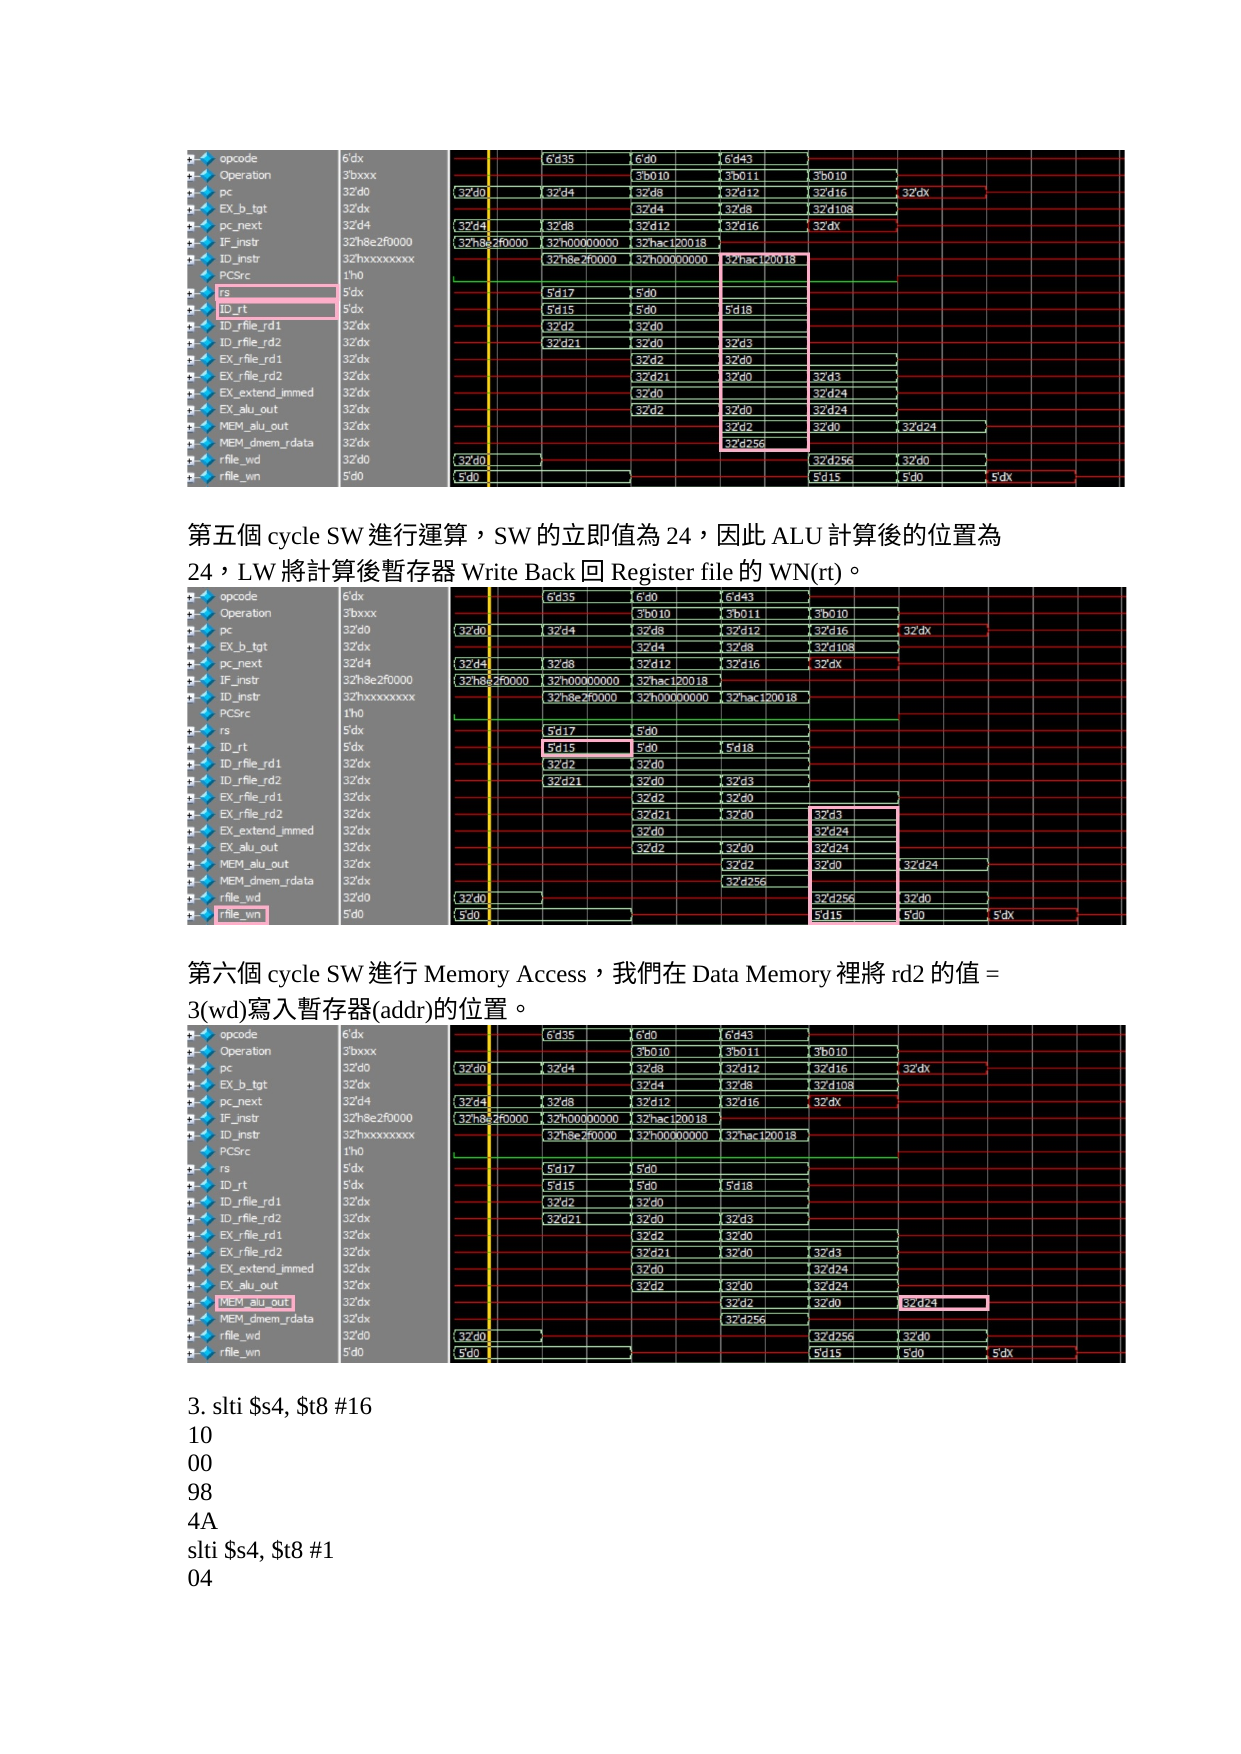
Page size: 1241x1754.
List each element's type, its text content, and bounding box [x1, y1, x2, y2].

text 3. slti $s4, $t8 #16 [187, 1391, 1053, 1420]
picture [187, 1025, 1126, 1363]
picture [187, 587, 1127, 925]
text 98 [187, 1477, 1053, 1506]
text 00 [187, 1448, 1053, 1477]
text 04 [187, 1563, 1053, 1592]
text 4A [187, 1506, 1053, 1535]
text 第五個cycle SW進行運算，SW的立即值為24，因此ALU計算後的位置為24，LW將計算後暫存器Write Back回Register file的WN(rt)。 [187, 515, 1053, 587]
text 10 [187, 1420, 1053, 1448]
text slti $s4, $t8 #1 [187, 1535, 1053, 1563]
text 第六個cycle SW進行Memory Access，我們在Data Memory裡將rd2的值 = 3(wd)寫入暫存器(addr)的位置。 [187, 953, 1053, 1025]
picture [187, 150, 1125, 487]
